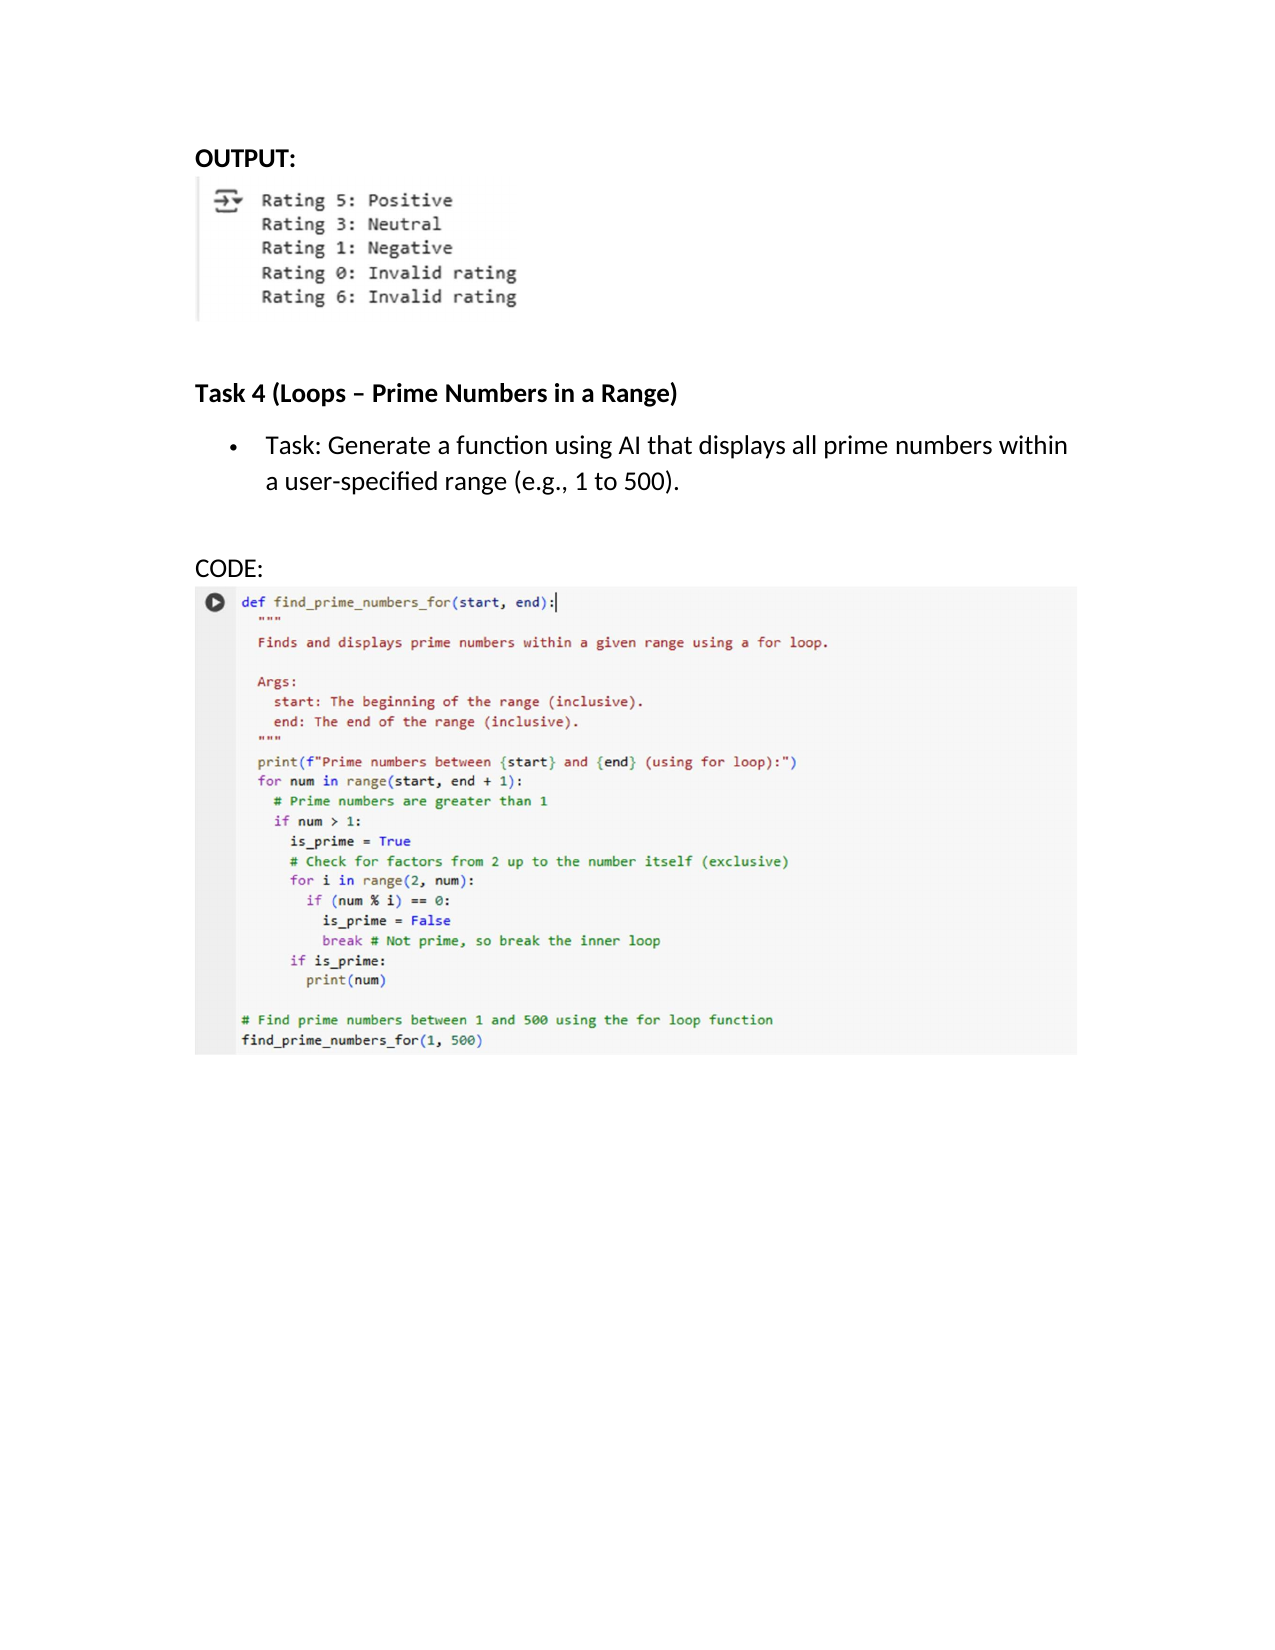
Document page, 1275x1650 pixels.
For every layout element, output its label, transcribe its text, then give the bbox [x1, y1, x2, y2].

subtitle Task 4 (Loops – Prime Numbers in a Range) [195, 376, 1087, 409]
picture [194, 176, 518, 322]
list Task: Generate a function using AI that displays all prime numbers within a user-specified range (e.g., 1 to 500). [230, 428, 1073, 497]
text OUTPUT: [195, 142, 1087, 175]
picture [194, 586, 1078, 1055]
text CODE: [195, 552, 1087, 584]
